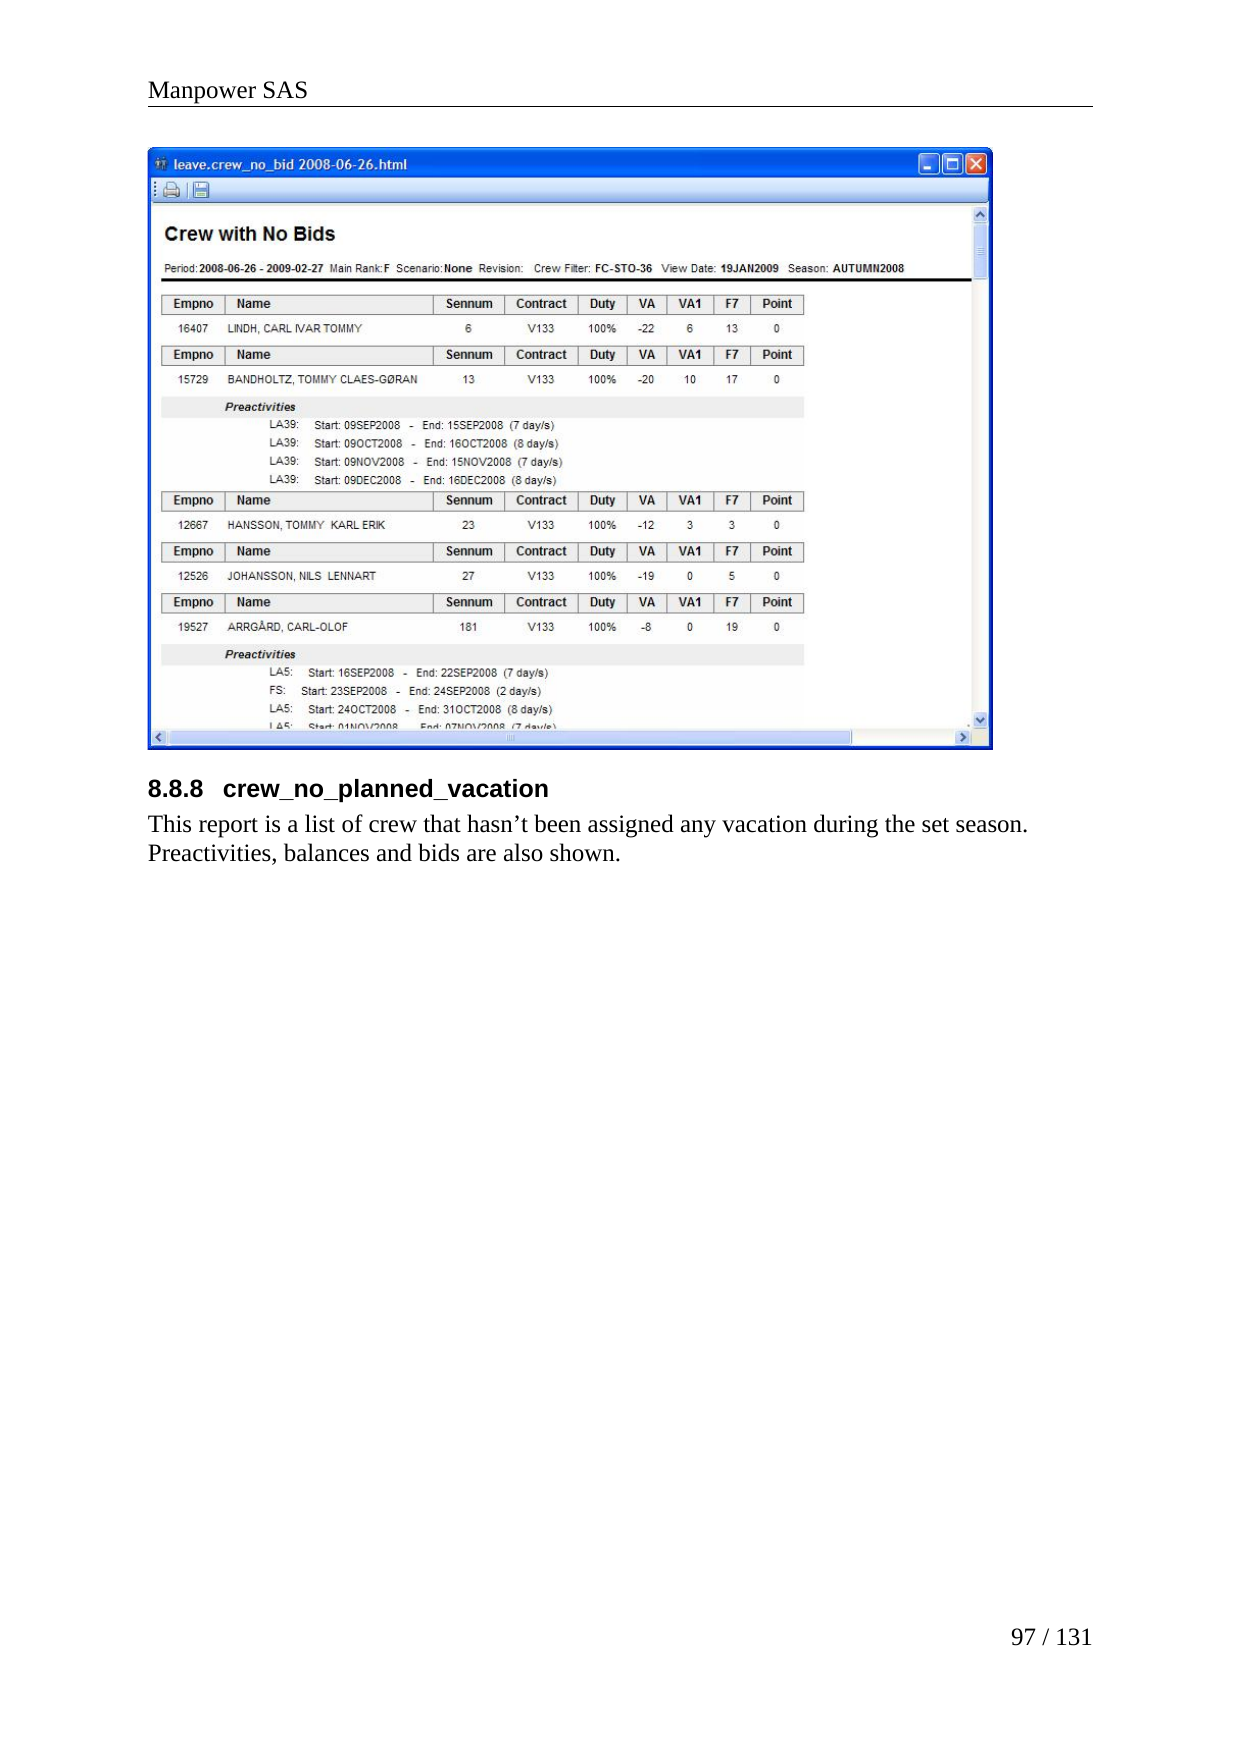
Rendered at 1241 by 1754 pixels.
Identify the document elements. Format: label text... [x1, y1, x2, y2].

picture [147, 147, 993, 750]
subtitle crew_no_planned_vacation [148, 774, 1093, 803]
text This report is a list of crew that hasn’t been assigned any vacation during the set season. Preactivities, balances and bids are also shown. [148, 809, 1093, 867]
